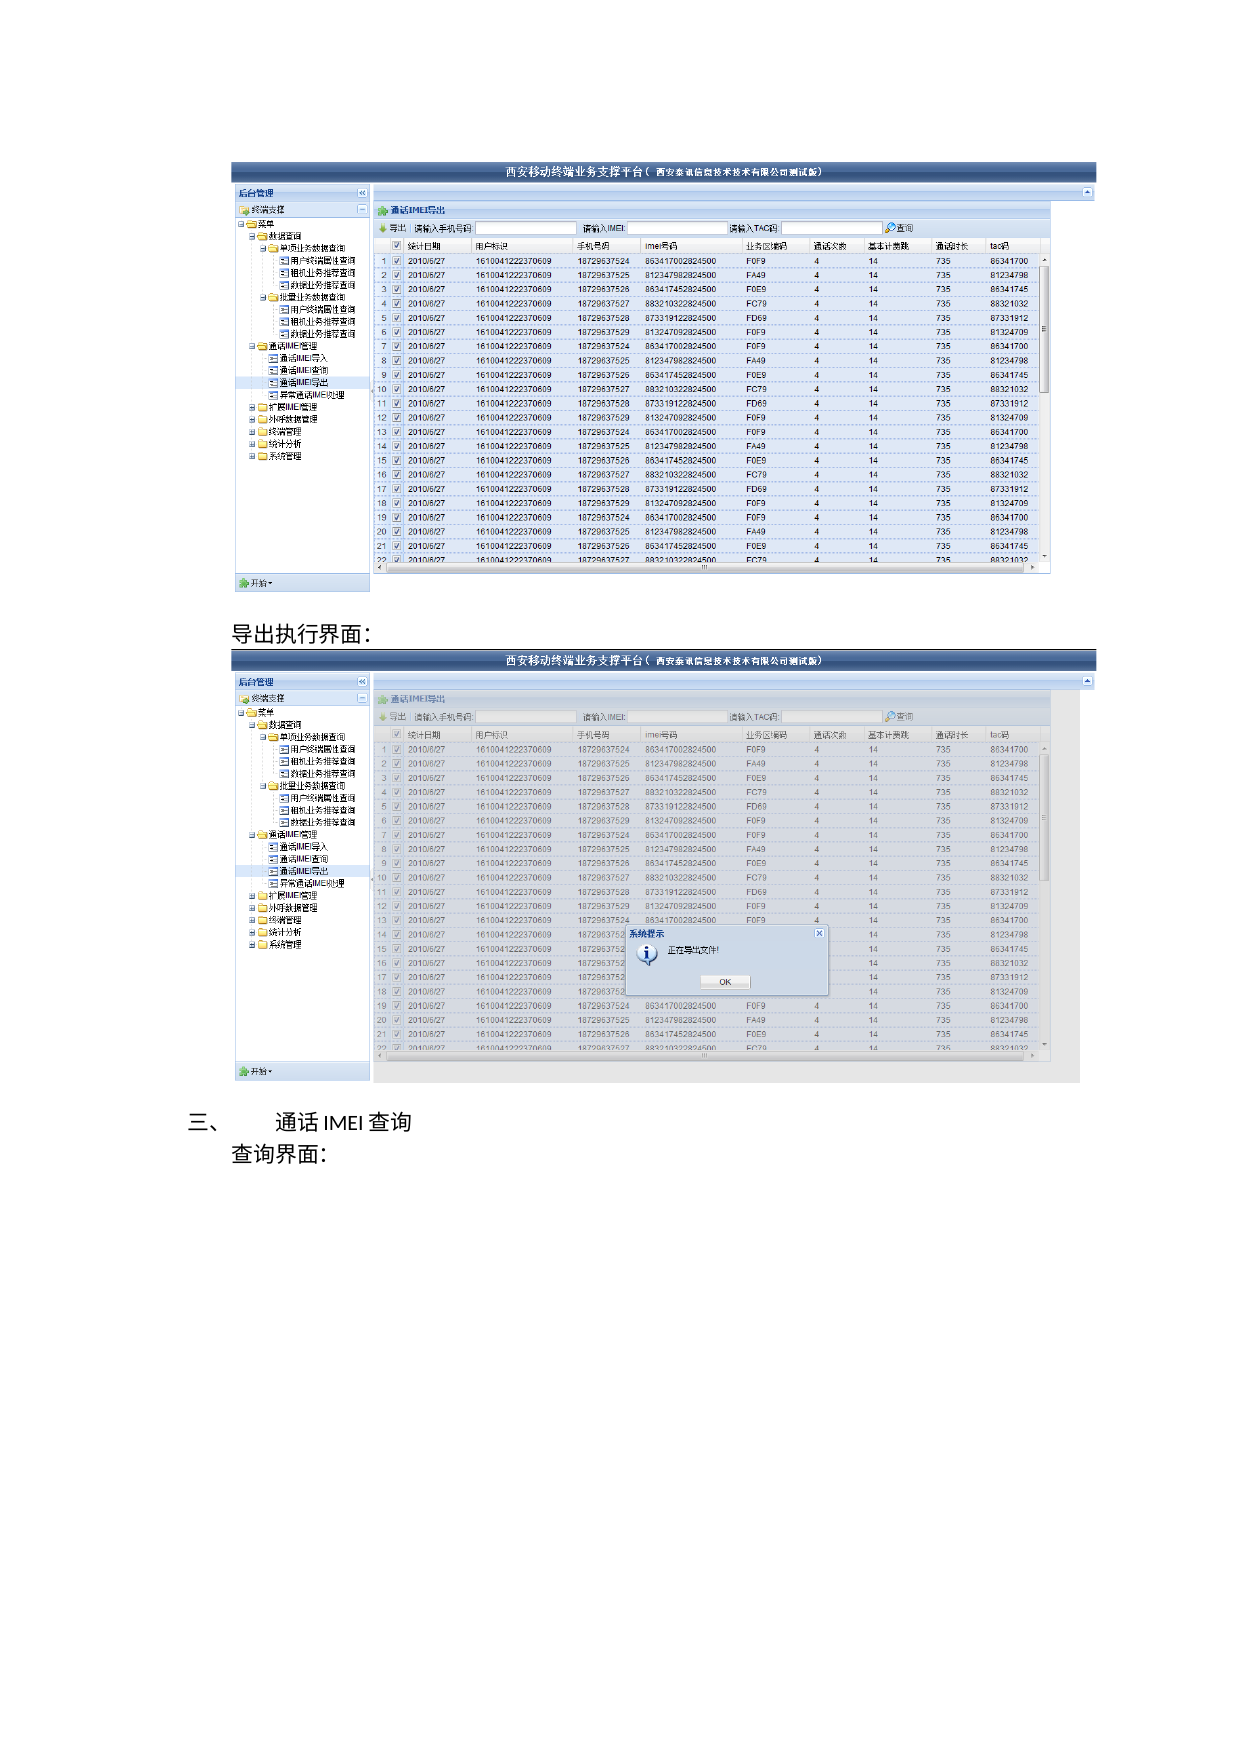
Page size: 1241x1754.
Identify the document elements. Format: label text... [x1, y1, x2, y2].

list 通话IMEI查询 [187, 1104, 1053, 1137]
picture [231, 162, 1097, 594]
picture [231, 649, 1097, 1083]
list 查询界面： [231, 1137, 1053, 1169]
list 导出执行界面： [231, 617, 1053, 649]
